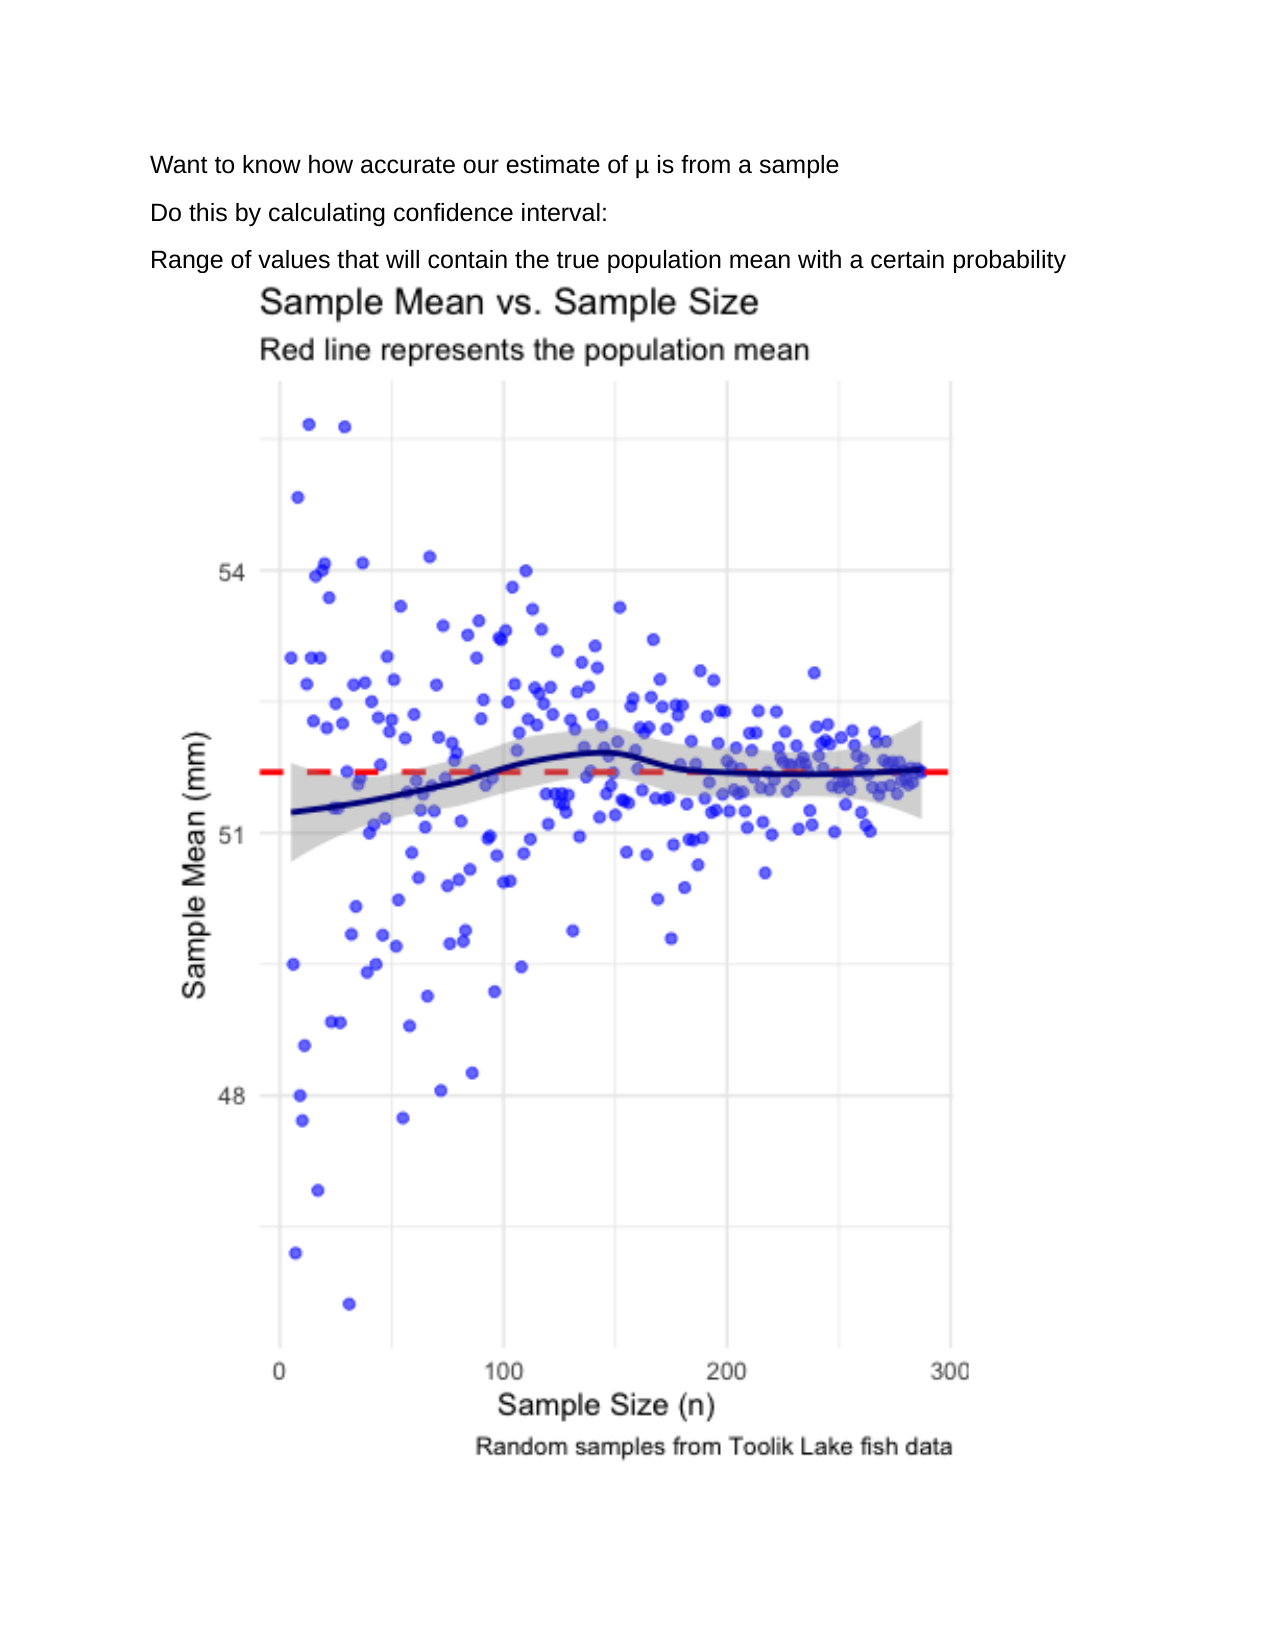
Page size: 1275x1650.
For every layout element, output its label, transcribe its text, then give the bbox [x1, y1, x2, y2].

text Want to know how accurate our estimate of µ is from a sample [150, 150, 1125, 179]
picture [168, 273, 969, 1474]
text Do this by calculating confidence interval: [150, 198, 1125, 226]
